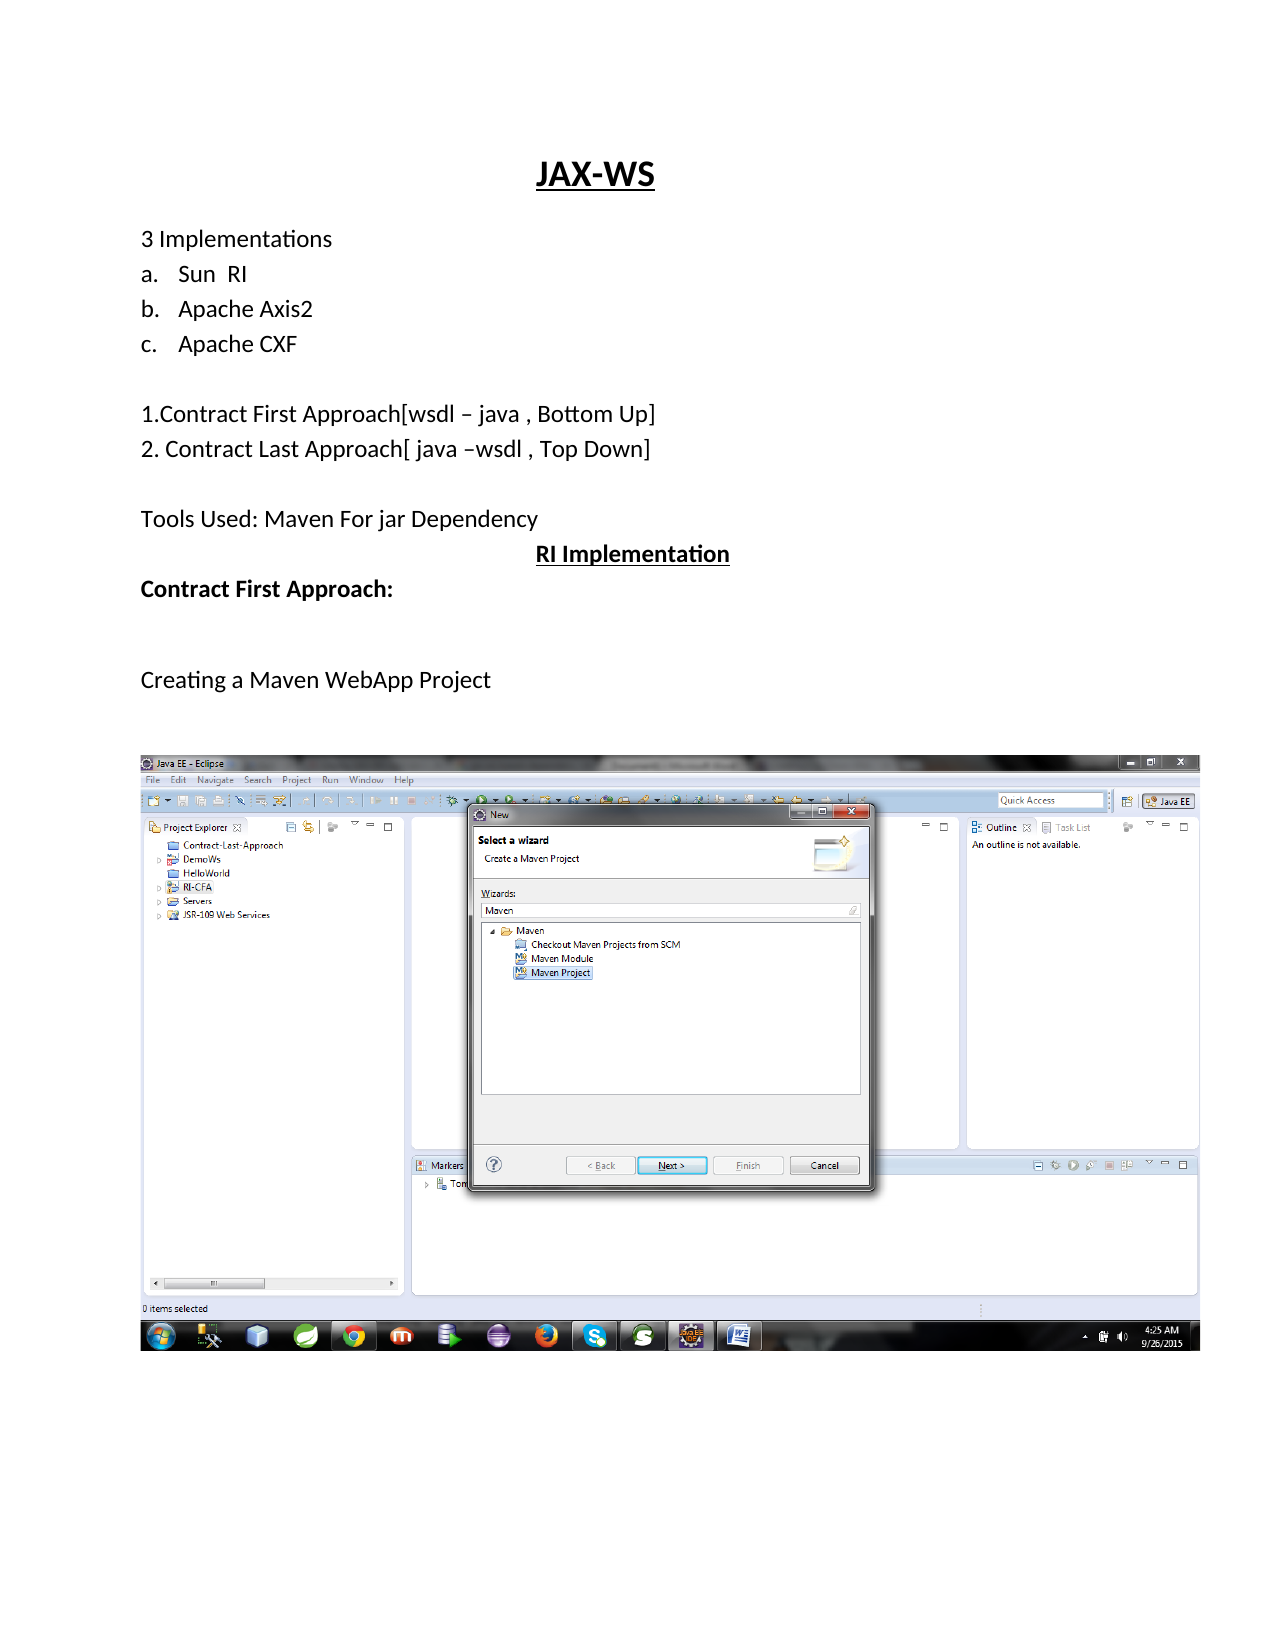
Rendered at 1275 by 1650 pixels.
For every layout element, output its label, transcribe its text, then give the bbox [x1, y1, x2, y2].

list 1.Contract First Approach[wsdl – java , Bottom Up] [141, 398, 1125, 429]
picture [140, 755, 1200, 1351]
list Apache CXF [141, 328, 1125, 359]
list Tools Used: Maven For jar Dependency [141, 503, 1125, 534]
list 3 Implementations [141, 223, 1125, 254]
list Apache Axis2 [141, 293, 1125, 324]
text JAX-WS [66, 150, 1125, 196]
list Contract First Approach: [141, 573, 1125, 604]
list 2. Contract Last Approach[ java –wsdl , Top Down] [141, 433, 1125, 464]
list RI Implementation [141, 538, 1125, 569]
text Creating a Maven WebApp Project [66, 664, 1125, 695]
list Sun RI [141, 258, 1125, 289]
